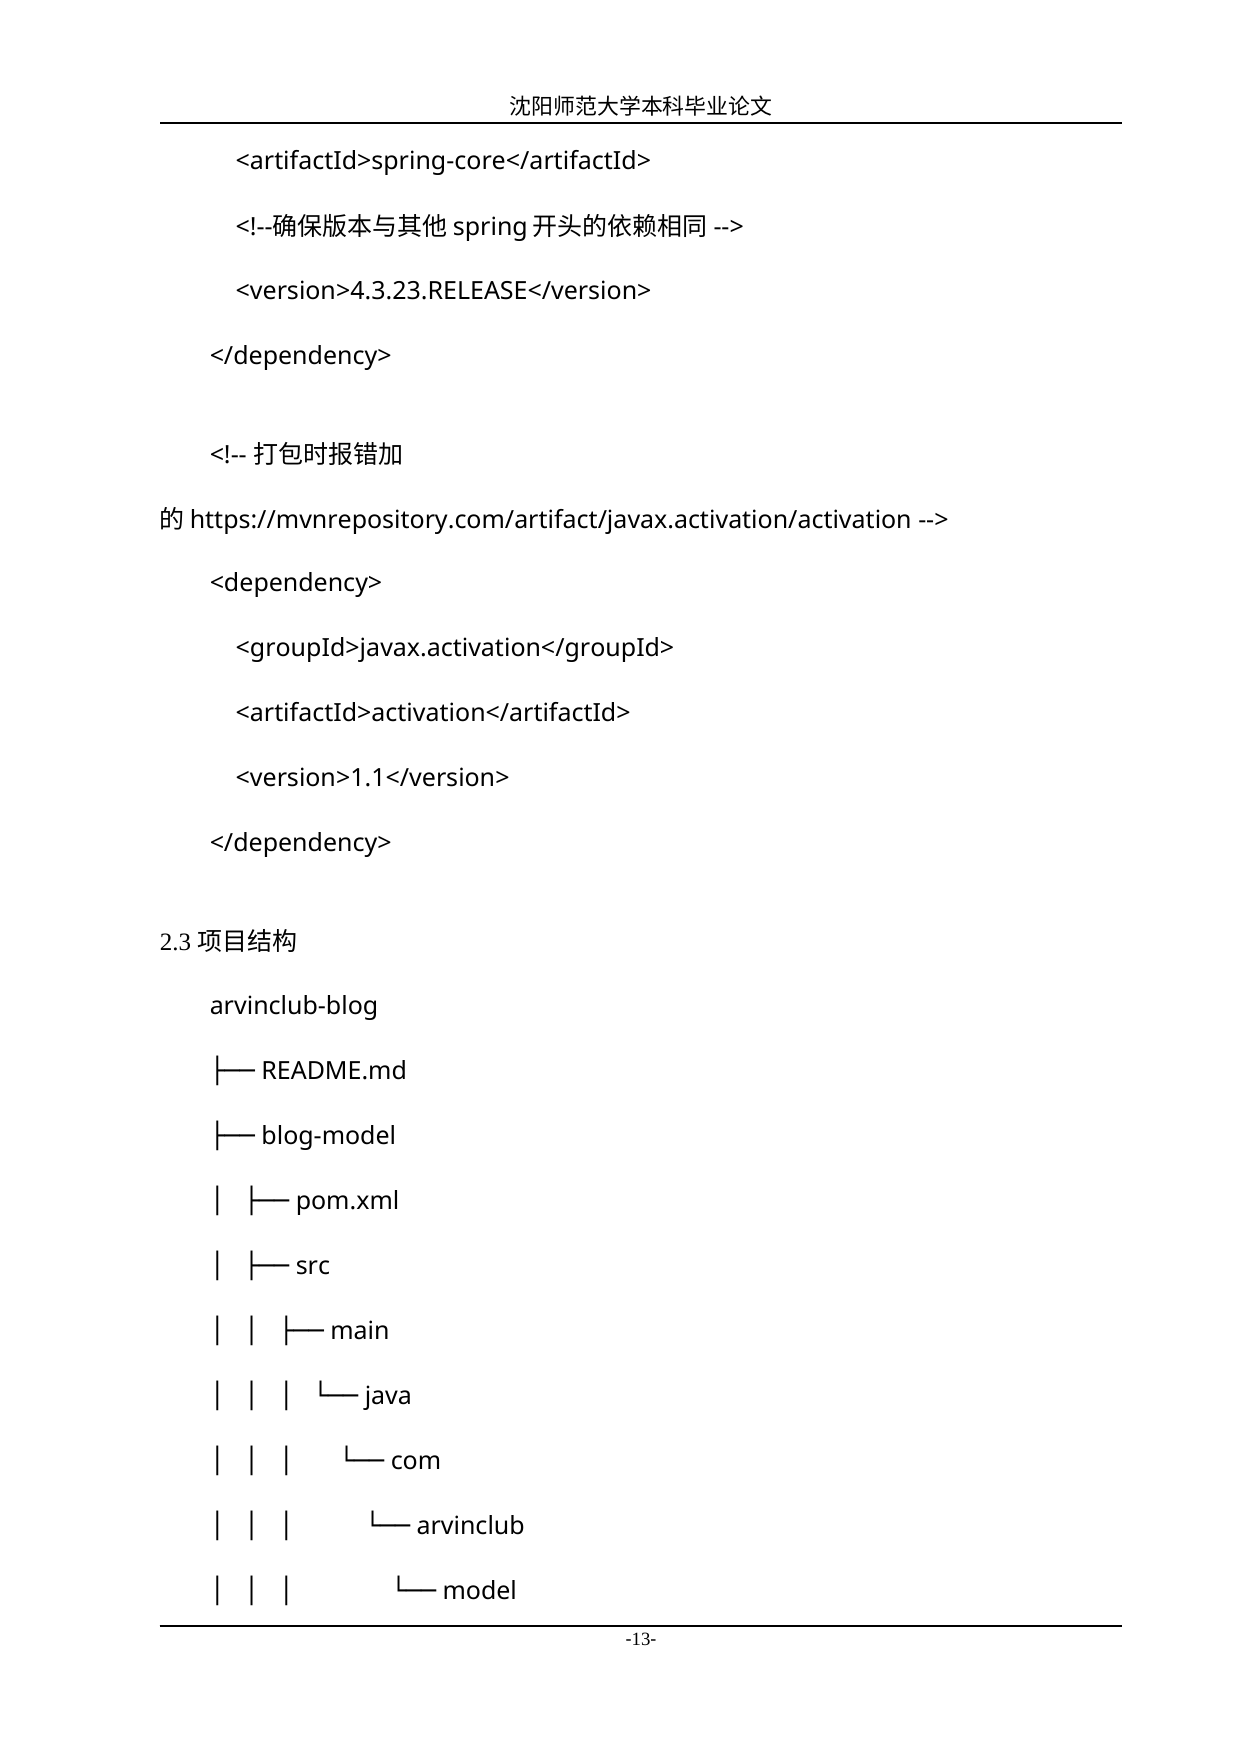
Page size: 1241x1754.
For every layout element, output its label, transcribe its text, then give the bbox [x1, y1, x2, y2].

text <!-- 打包时报错加的https://mvnrepository.com/artifact/javax.activation/activation --> [159, 420, 1122, 550]
text <artifactId>spring-core</artifactId> [159, 127, 1122, 192]
text <version>1.1</version> [159, 745, 1122, 810]
text │ │ │ └── model [159, 1557, 1122, 1622]
text <groupId>javax.activation</groupId> [159, 615, 1122, 680]
text │ ├── pom.xml [159, 1167, 1122, 1232]
text │ │ │ └── java [159, 1362, 1122, 1427]
text arvinclub-blog [159, 972, 1122, 1037]
text <!--确保版本与其他spring开头的依赖相同 --> [159, 192, 1122, 257]
text │ │ ├── main [159, 1297, 1122, 1362]
text </dependency> [159, 322, 1122, 387]
text <version>4.3.23.RELEASE</version> [159, 257, 1122, 322]
text <dependency> [159, 550, 1122, 615]
subtitle 2.3 项目结构 [159, 907, 1122, 972]
text <artifactId>activation</artifactId> [159, 680, 1122, 745]
text │ │ │ └── arvinclub [159, 1492, 1122, 1557]
text │ │ │ └── com [159, 1427, 1122, 1492]
text ├── blog-model [159, 1102, 1122, 1167]
text ├── README.md [159, 1037, 1122, 1102]
text │ ├── src [159, 1232, 1122, 1297]
text </dependency> [159, 810, 1122, 875]
